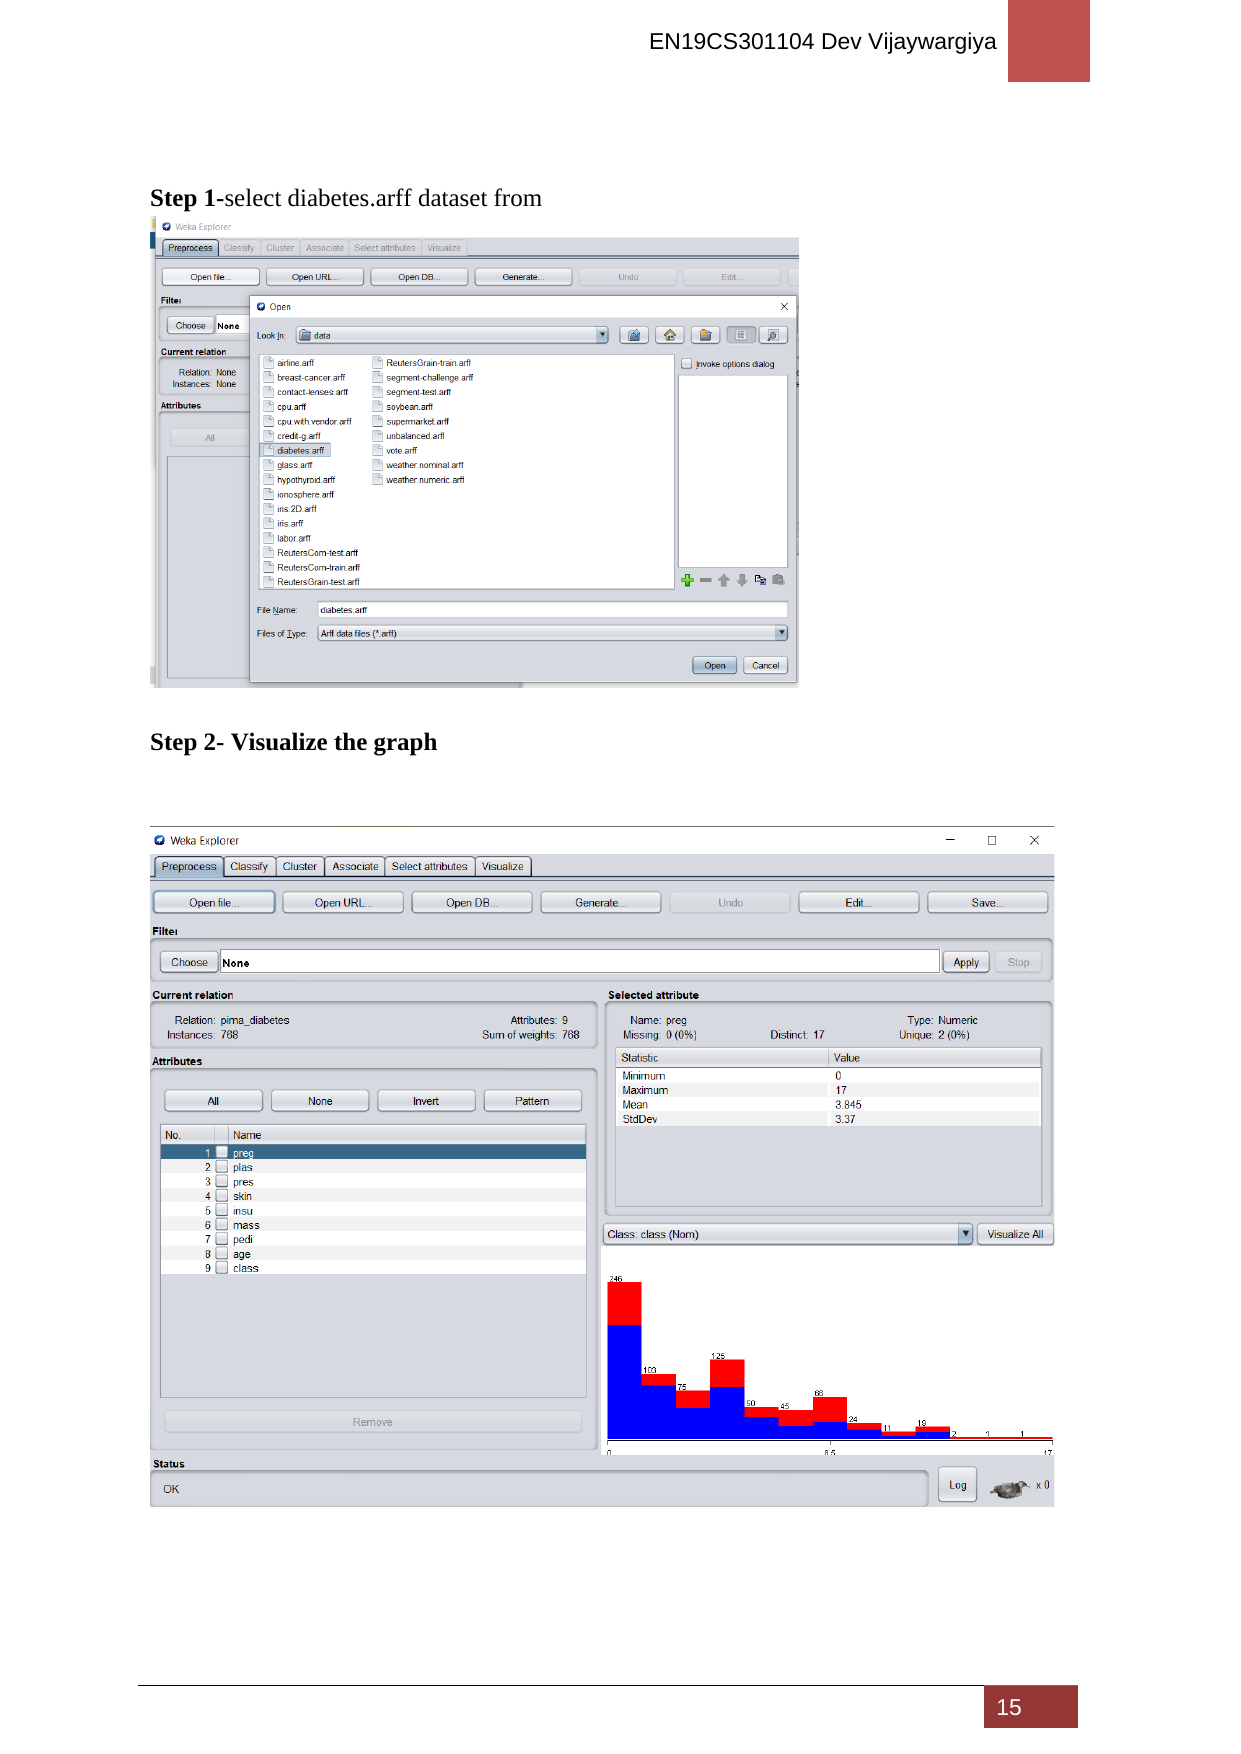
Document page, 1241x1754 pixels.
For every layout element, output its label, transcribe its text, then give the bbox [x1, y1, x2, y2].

text Step 2- Visualize the graph [150, 727, 1090, 756]
picture [150, 216, 799, 688]
text Step 1-select diabetes.arff dataset from [150, 183, 1090, 212]
picture [150, 826, 1055, 1507]
